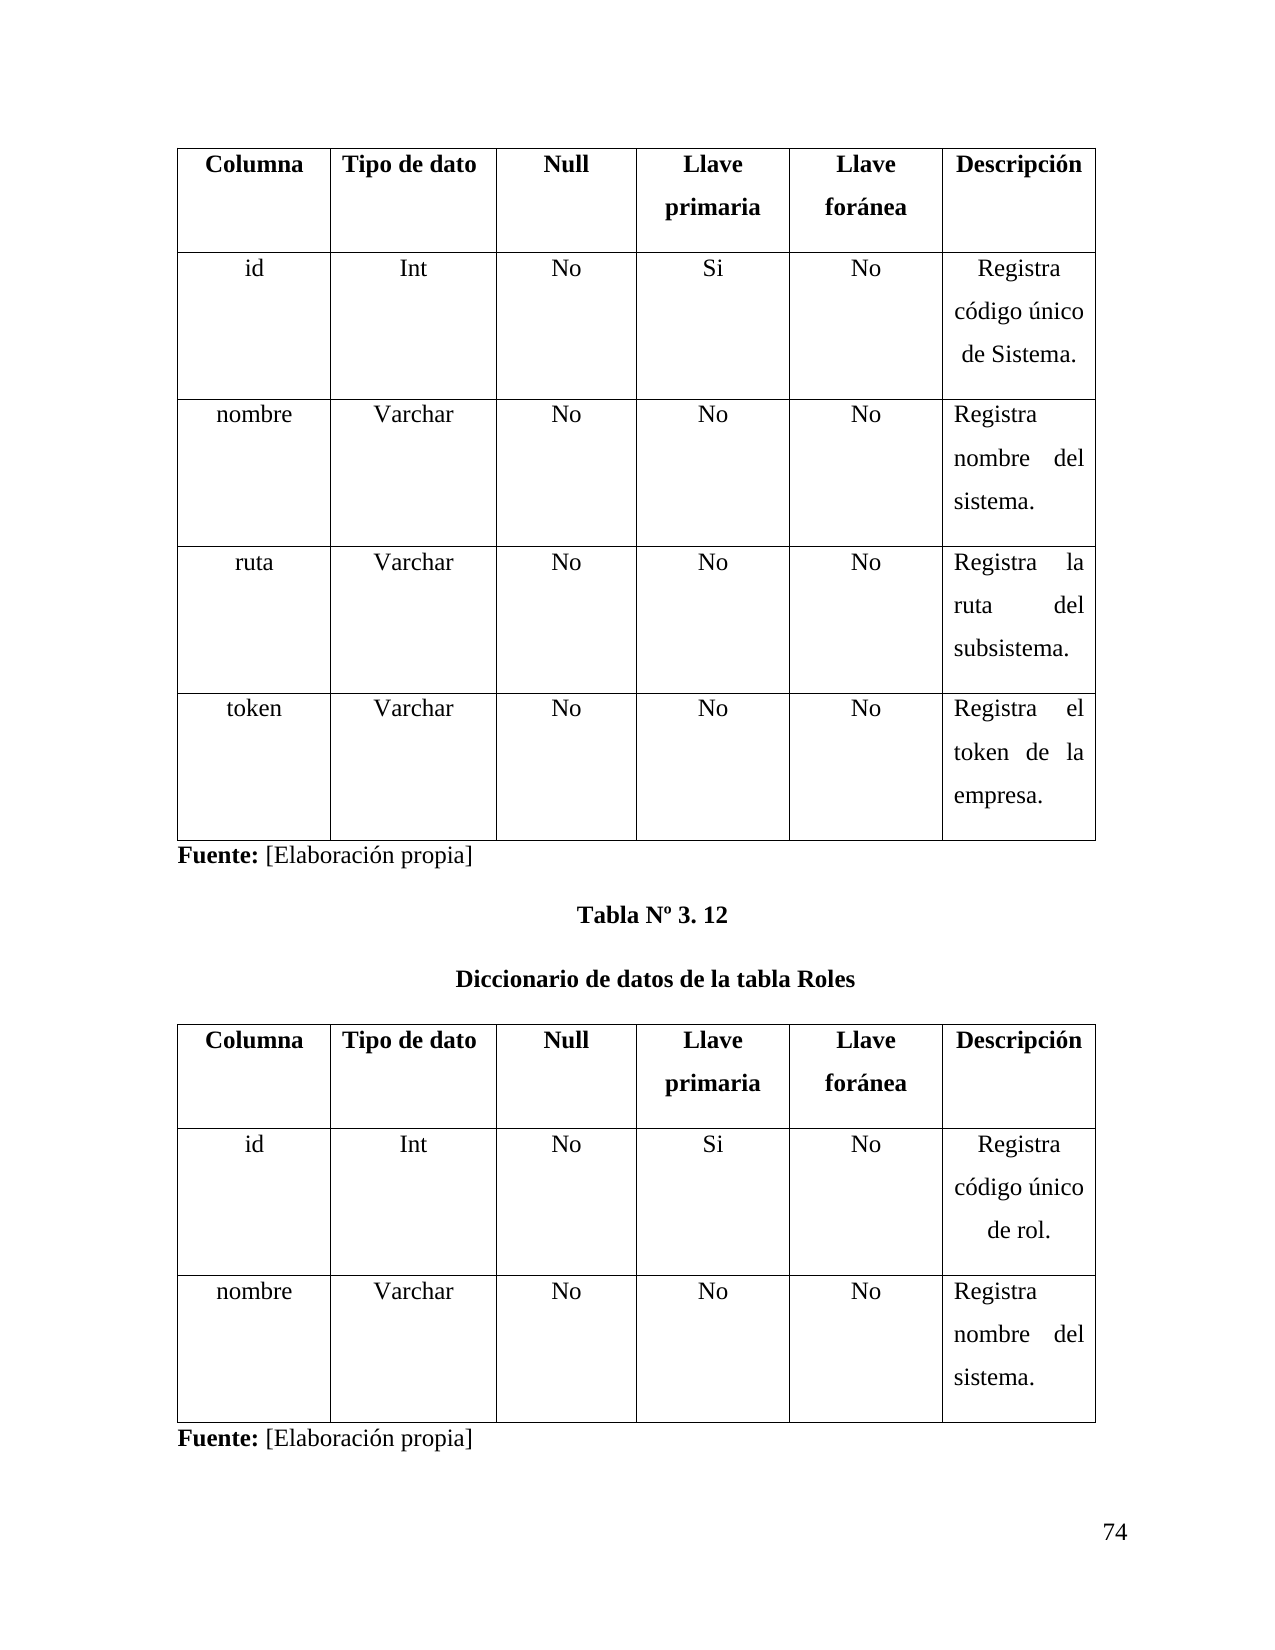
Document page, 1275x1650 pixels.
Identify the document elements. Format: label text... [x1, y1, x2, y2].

table_cell Registra código único de Sistema. [943, 253, 1095, 398]
table_cell No [637, 694, 789, 839]
table_cell No [637, 547, 789, 692]
table_cell Varchar [331, 1276, 496, 1422]
table_cell nombre [178, 400, 330, 546]
table_header Tipo de dato [331, 1025, 496, 1128]
table_cell No [497, 694, 636, 839]
table_cell No [497, 253, 636, 398]
table_header Columna [178, 1025, 330, 1128]
table_cell nombre [178, 1276, 330, 1422]
text Fuente: [Elaboración propia] [177, 1423, 1127, 1452]
table_cell No [497, 547, 636, 692]
table_cell Registra la ruta del subsistema. [943, 547, 1095, 692]
table_header Llave primaria [637, 1025, 789, 1128]
table_cell Registra código único de rol. [943, 1129, 1095, 1275]
table_header Tipo de dato [331, 149, 496, 252]
table_cell No [790, 1129, 942, 1275]
text Diccionario de datos de la tabla Roles [177, 964, 1127, 993]
table_cell No [497, 1276, 636, 1422]
table_header Null [497, 149, 636, 252]
table_cell No [497, 1129, 636, 1275]
table_header Descripción [943, 149, 1095, 252]
table_cell No [790, 400, 942, 546]
table_cell Varchar [331, 400, 496, 546]
table_cell No [790, 694, 942, 839]
table_cell token [178, 694, 330, 839]
table_cell No [790, 253, 942, 398]
table_header Columna [178, 149, 330, 252]
table_header Llave primaria [637, 149, 789, 252]
table_cell id [178, 1129, 330, 1275]
table_cell ruta [178, 547, 330, 692]
table_cell id [178, 253, 330, 398]
table_cell Varchar [331, 694, 496, 839]
table_cell Varchar [331, 547, 496, 692]
table_cell Int [331, 1129, 496, 1275]
table_cell No [637, 400, 789, 546]
text Fuente: [Elaboración propia] [177, 841, 1127, 869]
table_header Llave foránea [790, 1025, 942, 1128]
table_header Null [497, 1025, 636, 1128]
table_header Descripción [943, 1025, 1095, 1128]
table_cell No [497, 400, 636, 546]
table_header Llave foránea [790, 149, 942, 252]
table_cell Si [637, 253, 789, 398]
table_cell Registra nombre del sistema. [943, 400, 1095, 546]
table_cell Registra el token de la empresa. [943, 694, 1095, 839]
table_cell No [790, 547, 942, 692]
table_cell Int [331, 253, 496, 398]
table_cell Si [637, 1129, 789, 1275]
table_cell No [637, 1276, 789, 1422]
table_cell Registra nombre del sistema. [943, 1276, 1095, 1422]
table_cell No [790, 1276, 942, 1422]
